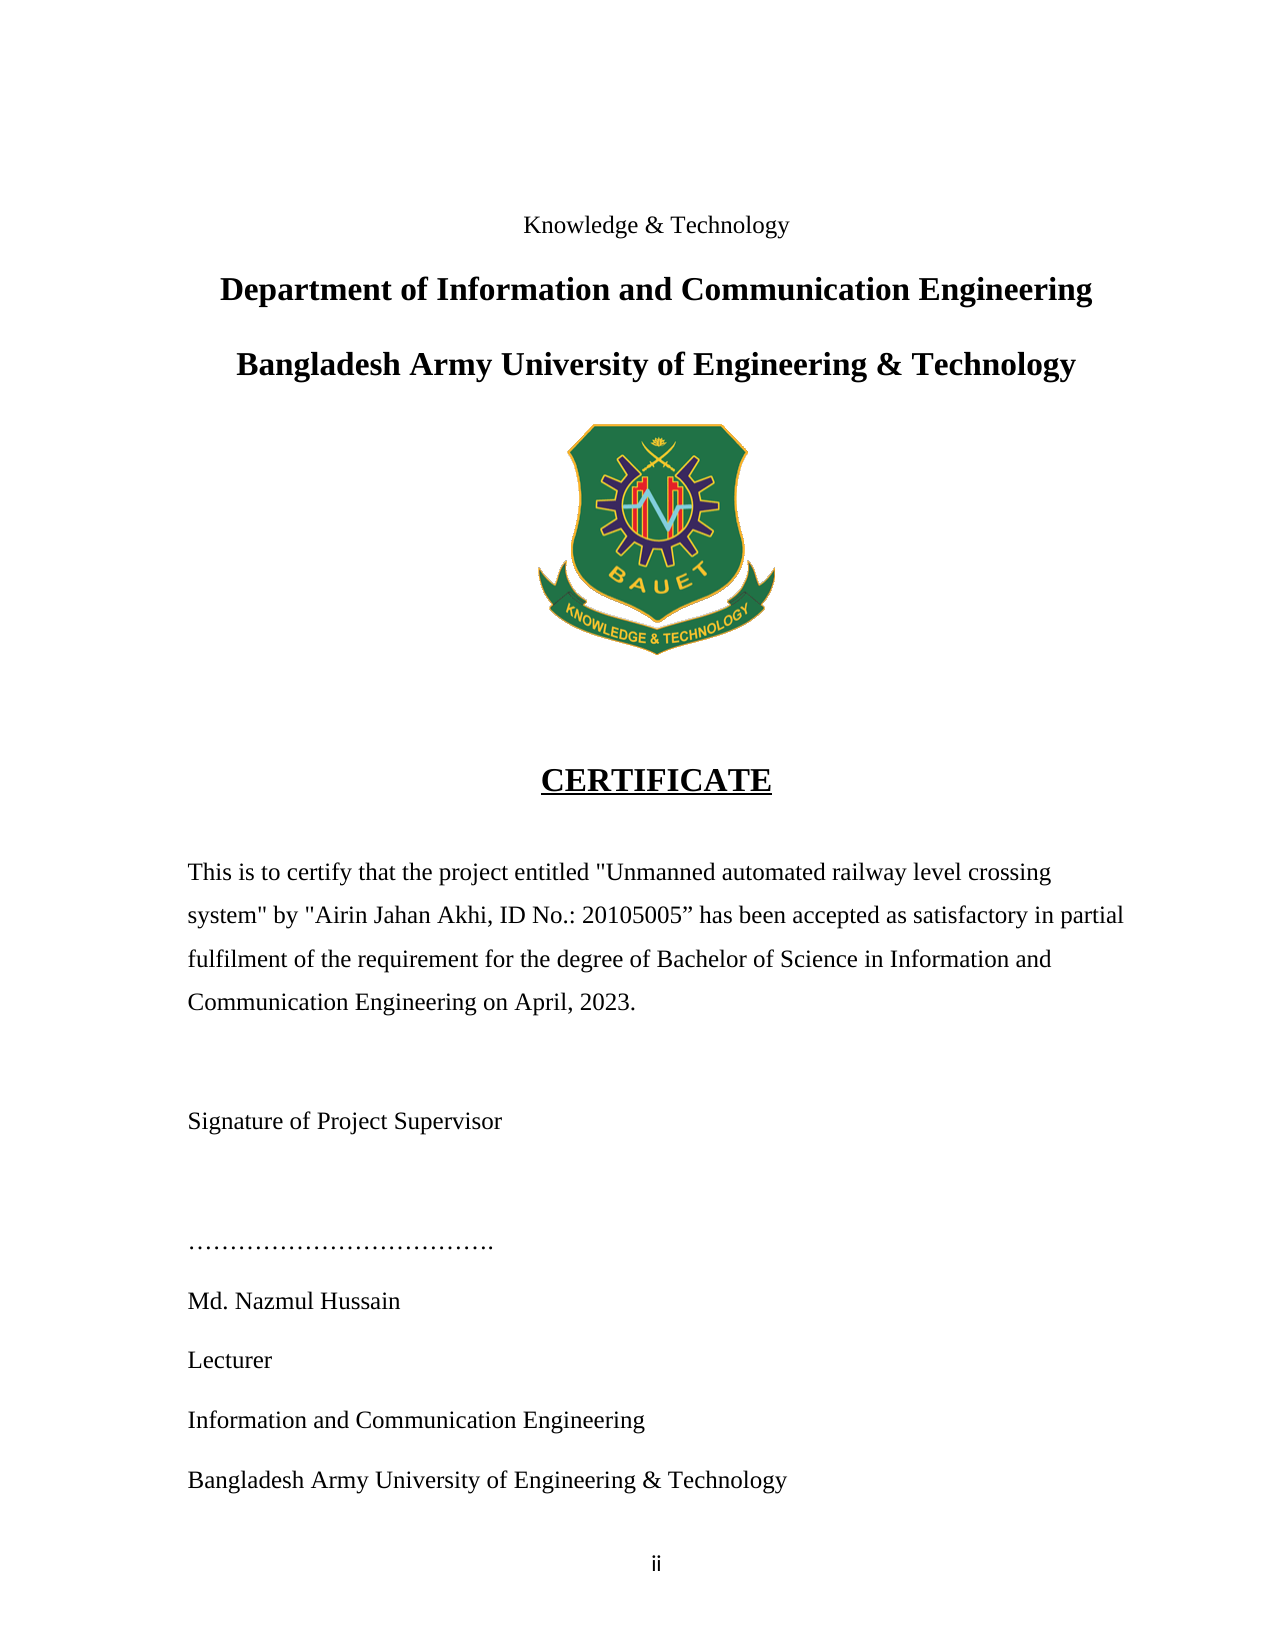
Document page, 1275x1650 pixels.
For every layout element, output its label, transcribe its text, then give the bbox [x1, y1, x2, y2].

text Knowledge & Technology [187, 210, 1125, 238]
picture [531, 417, 781, 662]
subtitle CERTIFICATE [187, 760, 1125, 798]
text Lecturer [187, 1346, 1125, 1374]
text This is to certify that the project entitled "Unmanned automated railway level crossing system" by "Airin Jahan Akhi, ID No.: 20105005” has been accepted as satisfactory in partial fulfilment of the requirement for the degree of Bachelor of Science in Information and Communication Engineering on April, 2023. [187, 857, 1125, 1016]
text Bangladesh Army University of Engineering & Technology [187, 1465, 1125, 1494]
text Department of Information and Communication Engineering [187, 269, 1125, 308]
text Signature of Project Supervisor [187, 1106, 1125, 1135]
text Bangladesh Army University of Engineering & Technology [187, 344, 1125, 382]
text ………………………………. [187, 1226, 1125, 1255]
text Information and Communication Engineering [187, 1405, 1125, 1434]
text Md. Nazmul Hussain [187, 1286, 1125, 1314]
